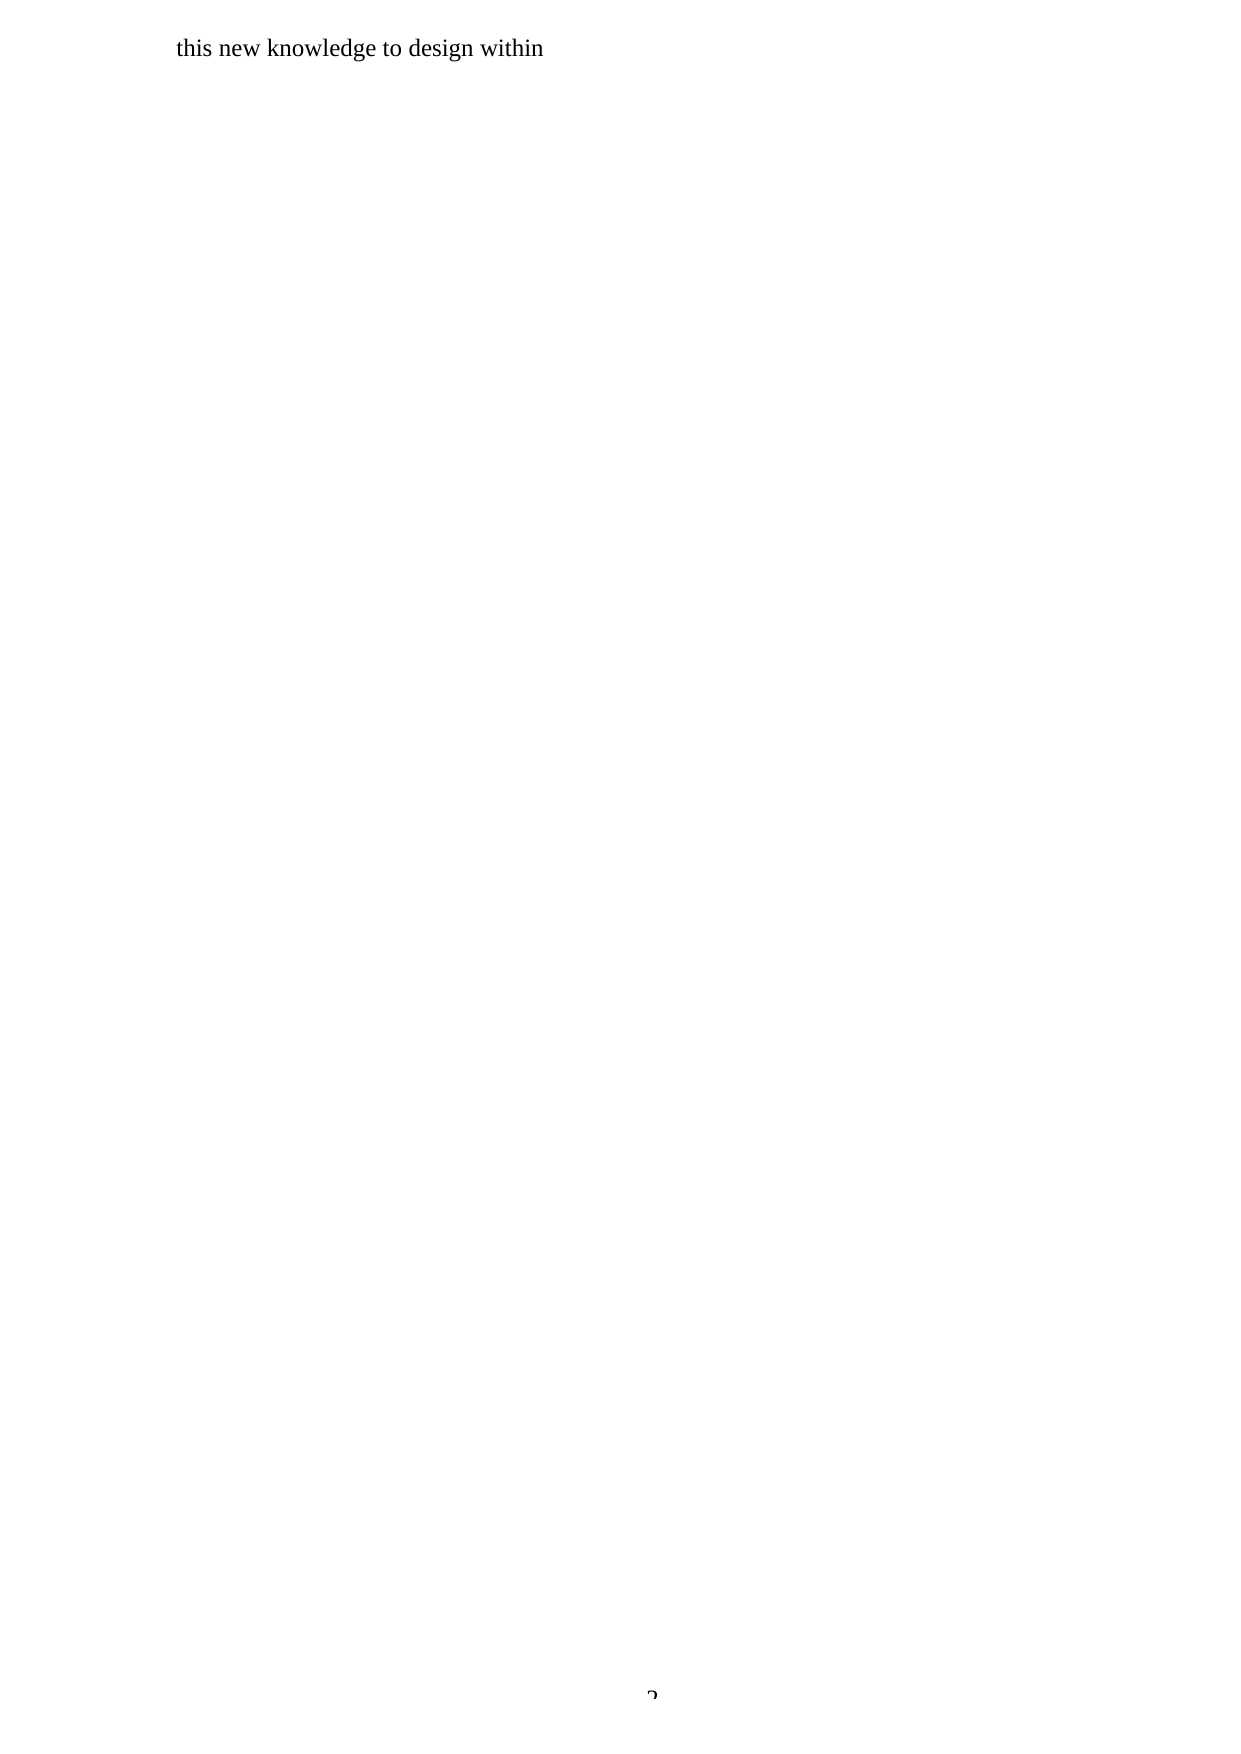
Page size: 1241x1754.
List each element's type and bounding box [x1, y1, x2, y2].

text [176, 33, 1126, 62]
